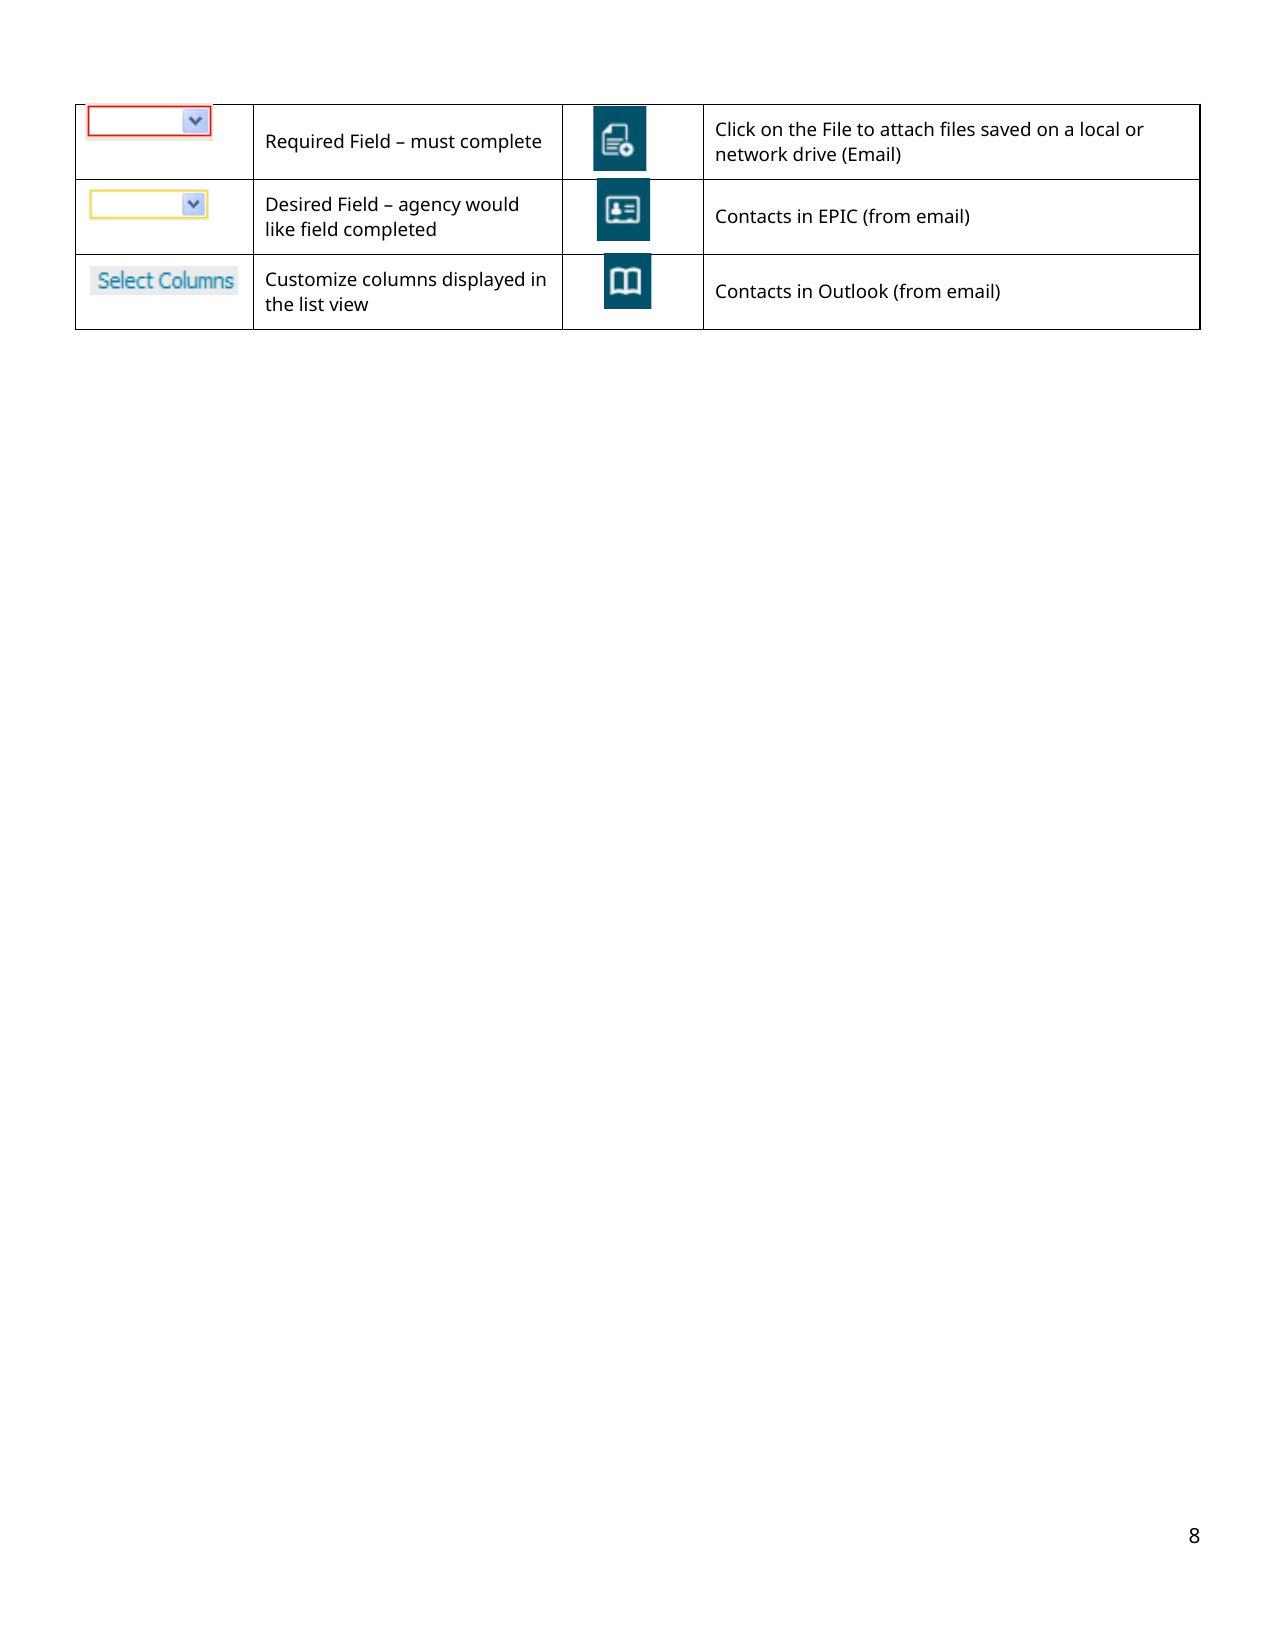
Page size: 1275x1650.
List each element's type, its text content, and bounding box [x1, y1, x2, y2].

table_cell [563, 105, 703, 178]
picture [85, 103, 213, 141]
table_cell Required Field – must complete [254, 105, 562, 178]
table_cell Desired Field – agency would like field completed [254, 180, 562, 253]
picture [90, 266, 239, 295]
picture [602, 123, 634, 157]
table_cell [76, 255, 253, 328]
picture [610, 267, 641, 294]
table_cell [76, 105, 253, 178]
table_cell [563, 255, 703, 328]
picture [605, 195, 640, 224]
picture [88, 189, 209, 220]
table_cell Contacts in Outlook (from email) [704, 255, 1199, 328]
table_cell Click on the File to attach files saved on a local or network drive (Email) [704, 105, 1199, 178]
table_cell [76, 180, 253, 253]
table_cell [563, 180, 703, 253]
table_cell Customize columns displayed in the list view [254, 255, 562, 328]
table_cell Contacts in EPIC (from email) [704, 180, 1199, 253]
